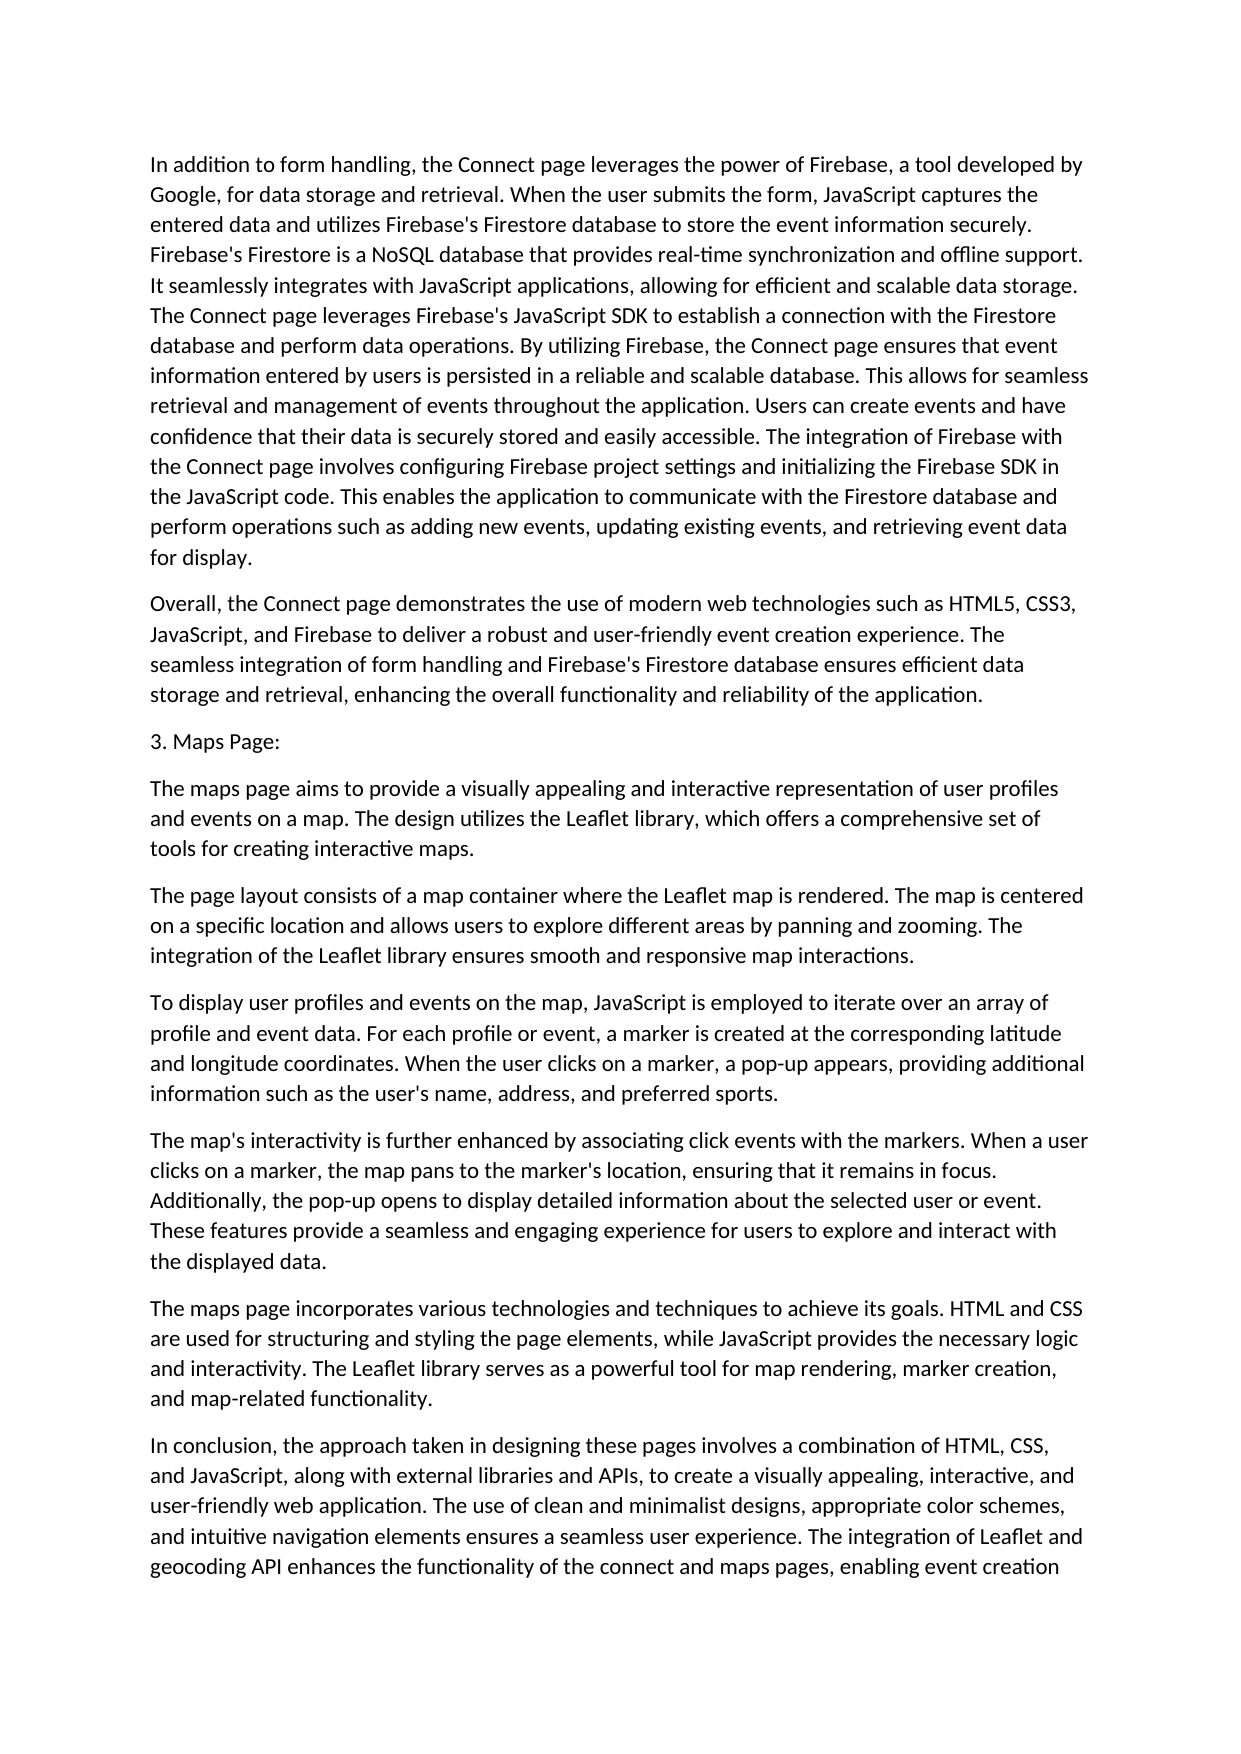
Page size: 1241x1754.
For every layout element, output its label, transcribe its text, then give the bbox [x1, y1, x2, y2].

text To display user profiles and events on the map, JavaScript is employed to iterate over an array of profile and event data. For each profile or event, a marker is created at the corresponding latitude and longitude coordinates. When the user clicks on a marker, a pop-up appears, providing additional information such as the user's name, address, and preferred sports. [150, 988, 1090, 1107]
text The maps page incorporates various technologies and techniques to achieve its goals. HTML and CSS are used for structuring and styling the page elements, while JavaScript provides the necessary logic and interactivity. The Leaflet library serves as a powerful tool for map rendering, marker creation, and map-related functionality. [150, 1294, 1090, 1412]
text The map's interactivity is further enhanced by associating click events with the markers. When a user clicks on a marker, the map pans to the marker's location, ensuring that it remains in focus. Additionally, the pop-up opens to display detailed information about the selected user or event. These features provide a seamless and engaging experience for users to explore and interact with the displayed data. [150, 1126, 1090, 1275]
text The page layout consists of a map container where the Leaflet map is rendered. The map is centered on a specific location and allows users to explore different areas by panning and zooming. The integration of the Leaflet library ensures smooth and responsive map interactions. [150, 881, 1090, 970]
text 3. Maps Page: [150, 727, 1090, 755]
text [150, 1431, 1090, 1580]
text The maps page aims to provide a visually appealing and interactive representation of user profiles and events on a map. The design utilizes the Leaflet library, which offers a comprehensive set of tools for creating interactive maps. [150, 774, 1090, 862]
text In addition to form handling, the Connect page leverages the power of Firebase, a tool developed by Google, for data storage and retrieval. When the user submits the form, JavaScript captures the entered data and utilizes Firebase's Firestore database to store the event information securely. Firebase's Firestore is a NoSQL database that provides real-time synchronization and offline support. It seamlessly integrates with JavaScript applications, allowing for efficient and scalable data storage. The Connect page leverages Firebase's JavaScript SDK to establish a connection with the Firestore database and perform data operations. By utilizing Firebase, the Connect page ensures that event information entered by users is persisted in a reliable and scalable database. This allows for seamless retrieval and management of events throughout the application. Users can create events and have confidence that their data is securely stored and easily accessible. The integration of Firebase with the Connect page involves configuring Firebase project settings and initializing the Firebase SDK in the JavaScript code. This enables the application to communicate with the Firestore database and perform operations such as adding new events, updating existing events, and retrieving event data for display. [150, 150, 1090, 571]
text Overall, the Connect page demonstrates the use of modern web technologies such as HTML5, CSS3, JavaScript, and Firebase to deliver a robust and user-friendly event creation experience. The seamless integration of form handling and Firebase's Firestore database ensures efficient data storage and retrieval, enhancing the overall functionality and reliability of the application. [150, 589, 1090, 708]
